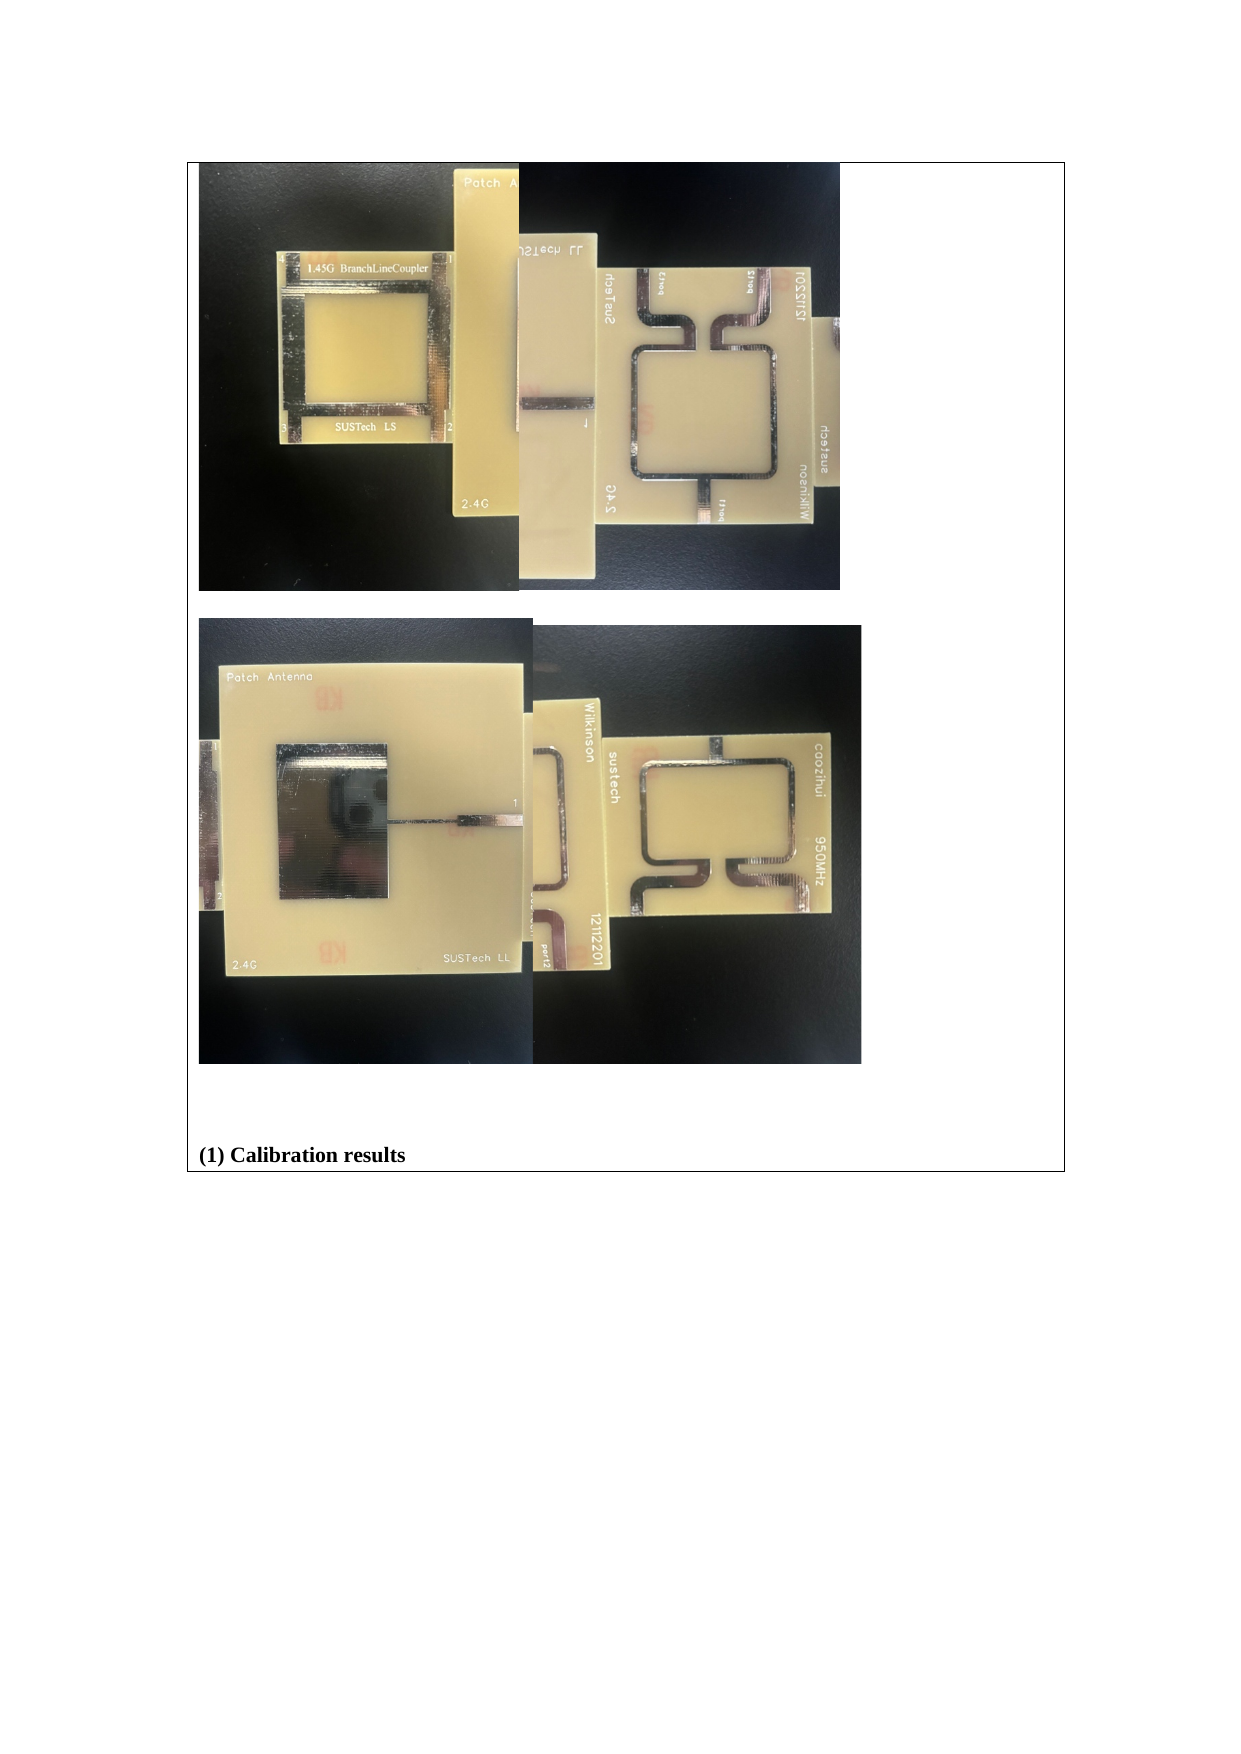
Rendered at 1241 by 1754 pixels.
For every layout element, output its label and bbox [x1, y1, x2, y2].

picture [198, 162, 840, 591]
table_cell [188, 163, 1064, 1171]
picture [198, 618, 862, 1064]
